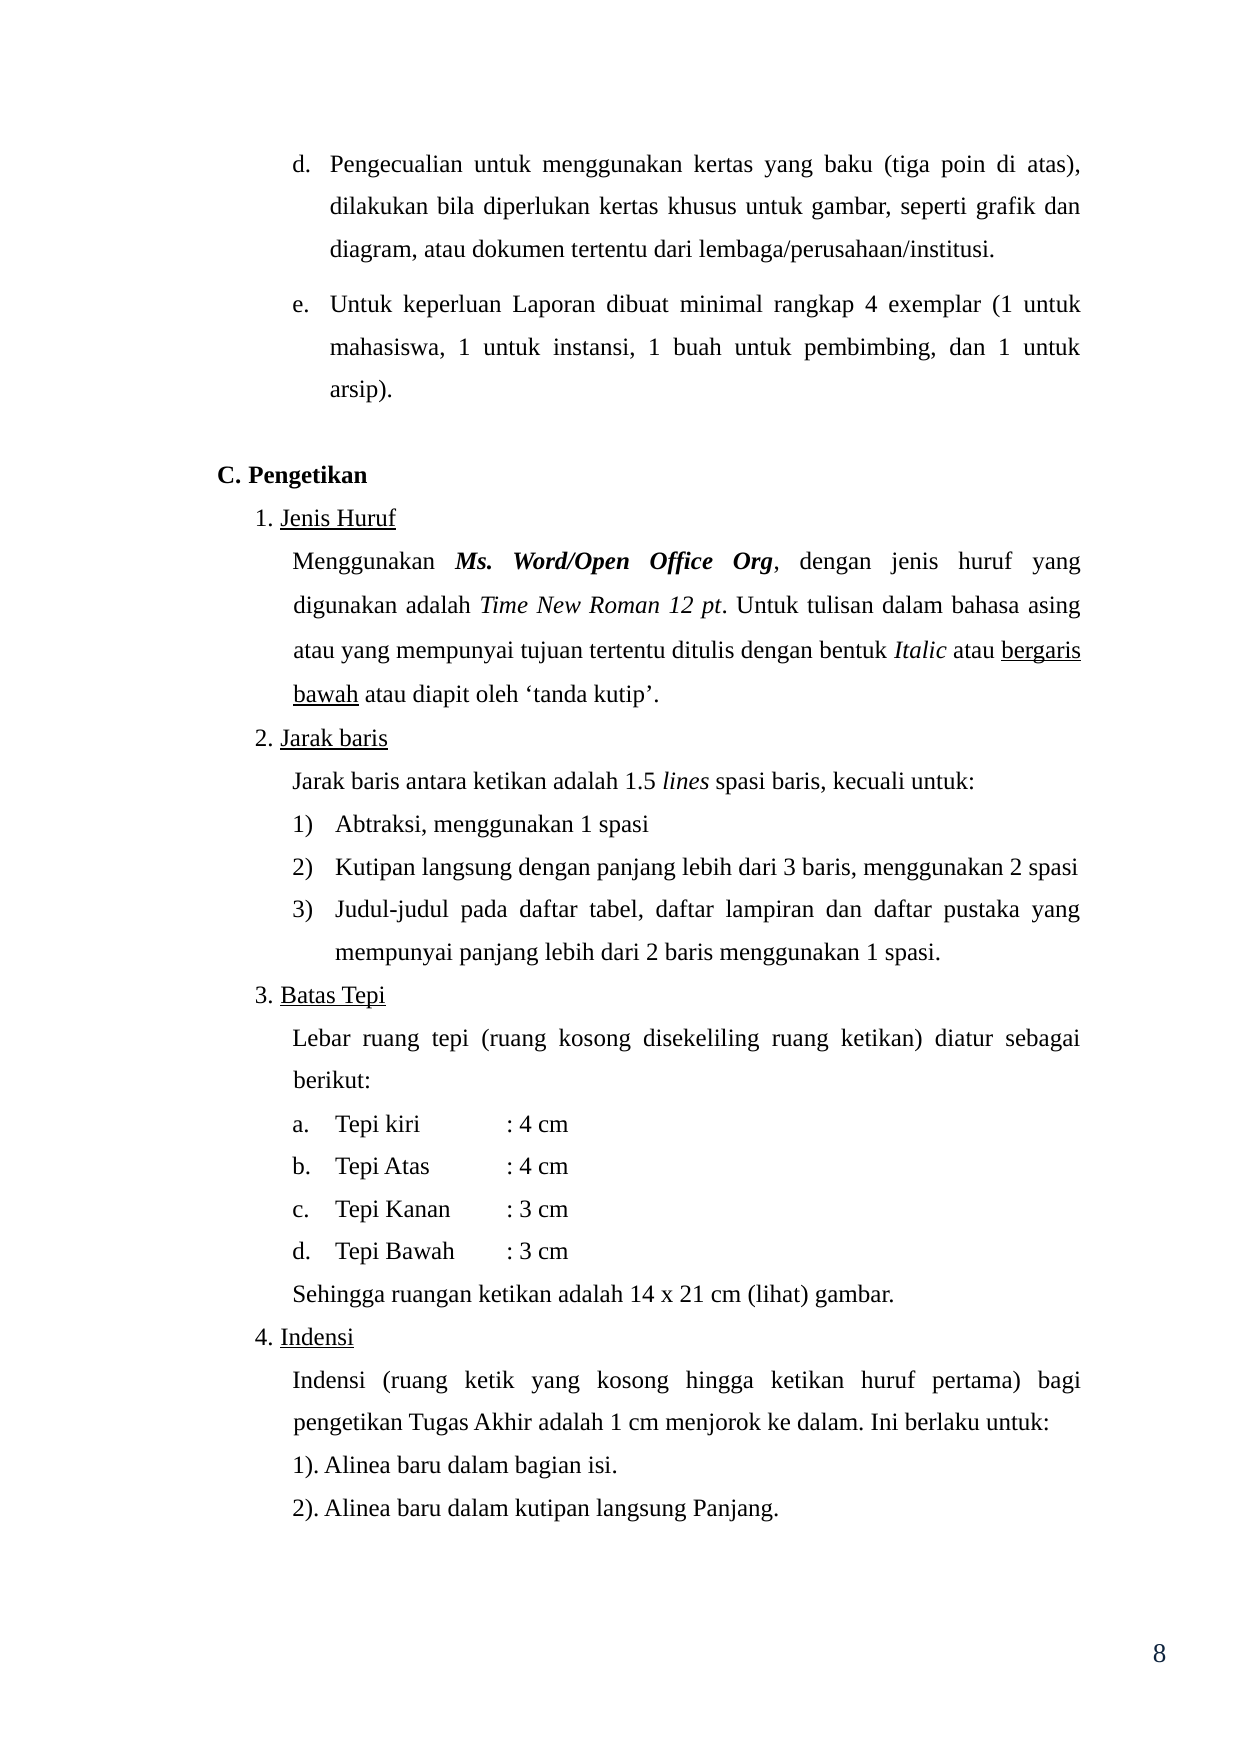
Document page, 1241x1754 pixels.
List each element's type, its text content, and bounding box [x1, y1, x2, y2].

list Tepi Kanan : 3 cm [292, 1194, 1081, 1223]
list Abtraksi, menggunakan 1 spasi [292, 809, 1081, 838]
subtitle 2. Jarak baris [254, 723, 1091, 752]
list Untuk keperluan Laporan dibuat minimal rangkap 4 exemplar (1 untuk mahasiswa, 1 untuk instansi, 1 buah untuk pembimbing, dan 1 untuk arsip). [292, 289, 1081, 403]
text 1). Alinea baru dalam bagian isi. [292, 1450, 1081, 1479]
text Menggunakan Ms. Word/Open Office Org, dengan jenis huruf yang digunakan adalah Time New Roman 12 pt. Untuk tulisan dalam bahasa asing atau yang mempunyai tujuan tertentu ditulis dengan bentuk Italic atau bergaris bawah atau diapit oleh ‘tanda kutip’. [292, 546, 1081, 708]
list Tepi kiri : 4 cm [292, 1109, 1081, 1137]
subtitle C. Pengetikan [217, 460, 1091, 489]
list Tepi Atas : 4 cm [292, 1151, 1081, 1180]
subtitle 1. Jenis Huruf [254, 503, 1091, 532]
list Judul-judul pada daftar tabel, daftar lampiran dan daftar pustaka yang mempunyai panjang lebih dari 2 baris menggunakan 1 spasi. [292, 894, 1081, 966]
text 2). Alinea baru dalam kutipan langsung Panjang. [292, 1493, 1081, 1521]
subtitle 4. Indensi [254, 1322, 1091, 1350]
list Kutipan langsung dengan panjang lebih dari 3 baris, menggunakan 2 spasi [292, 852, 1081, 880]
text Jarak baris antara ketikan adalah 1.5 lines spasi baris, kecuali untuk: [292, 766, 1081, 795]
text Indensi (ruang ketik yang kosong hingga ketikan huruf pertama) bagi pengetikan Tugas Akhir adalah 1 cm menjorok ke dalam. Ini berlaku untuk: [292, 1365, 1081, 1436]
list Pengecualian untuk menggunakan kertas yang baku (tiga poin di atas), dilakukan bila diperlukan kertas khusus untuk gambar, seperti grafik dan diagram, atau dokumen tertentu dari lembaga/perusahaan/institusi. [292, 149, 1081, 262]
subtitle 3. Batas Tepi [254, 980, 1091, 1009]
text Lebar ruang tepi (ruang kosong disekeliling ruang ketikan) diatur sebagai berikut: [292, 1023, 1081, 1094]
text Sehingga ruangan ketikan adalah 14 x 21 cm (lihat) gambar. [292, 1279, 1081, 1308]
list Tepi Bawah : 3 cm [292, 1236, 1081, 1265]
